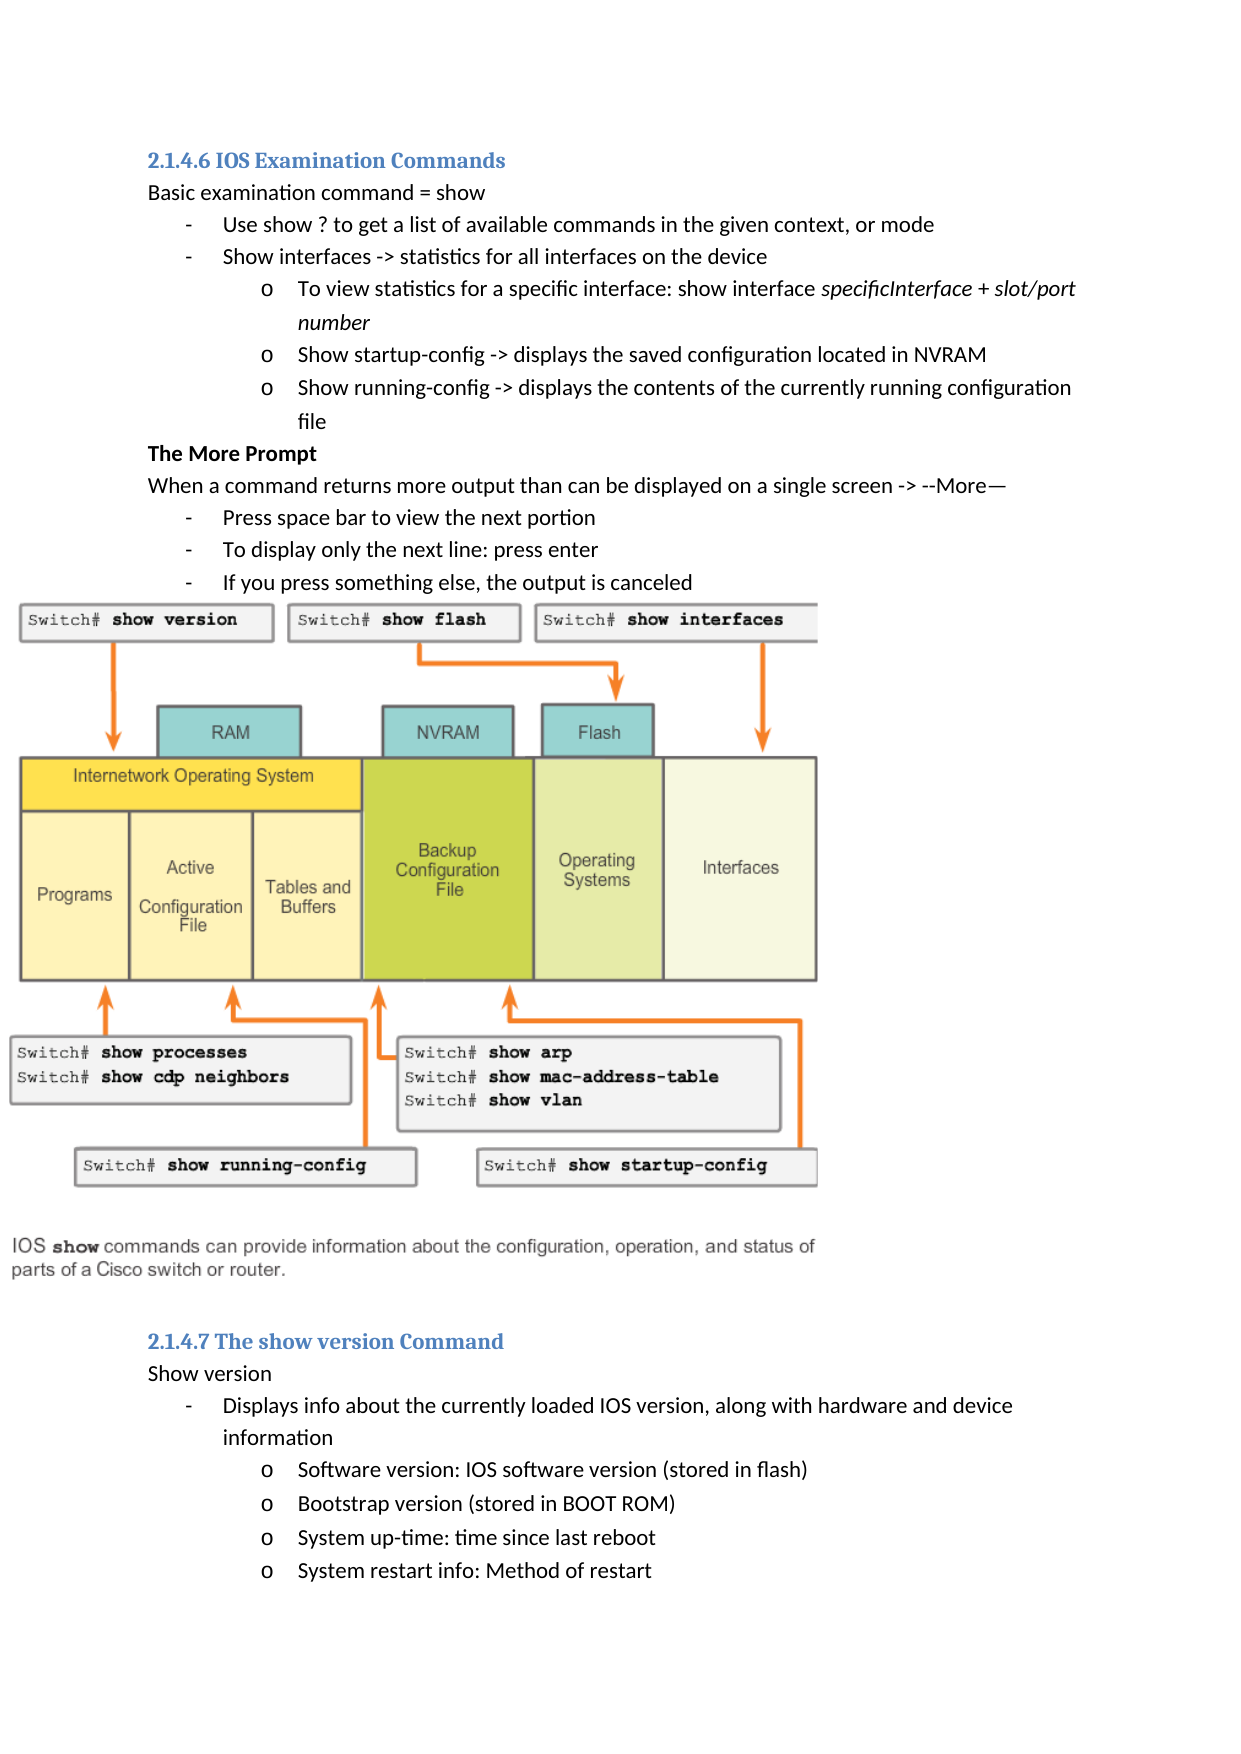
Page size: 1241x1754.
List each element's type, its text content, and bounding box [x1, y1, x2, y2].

list Software version: IOS software version (stored in flash) [260, 1456, 1093, 1485]
list Show startup-config -> displays the saved configuration located in NVRAM [260, 340, 1093, 369]
list Show running-config -> displays the contents of the currently running configuration file [260, 373, 1093, 435]
list System restart info: Method of restart [260, 1556, 1093, 1585]
list Displays info about the currently loaded IOS version, along with hardware and device information [185, 1391, 1093, 1451]
subtitle 2.1.4.7 The show version Command [148, 1329, 1093, 1355]
list Use show ? to get a list of available commands in the given context, or mode [185, 210, 1093, 238]
text When a command returns more output than can be displayed on a single screen -> --More— [148, 471, 1093, 499]
list Press space bar to view the next portion [185, 503, 1093, 531]
text Show version [148, 1359, 1093, 1387]
subtitle 2.1.4.6 IOS Examination Commands [148, 148, 1093, 174]
text Basic examination command = show [148, 178, 1093, 206]
list To view statistics for a specific interface: show interface specificInterface + slot/port number [260, 274, 1093, 336]
list To display only the next line: press enter [185, 536, 1093, 563]
picture [9, 598, 819, 1283]
list Show interfaces -> statistics for all interfaces on the device [185, 242, 1093, 270]
text The More Prompt [148, 439, 1093, 467]
list Bootstrap version (stored in BOOT ROM) [260, 1489, 1093, 1518]
list System up-time: time since last reboot [260, 1523, 1093, 1552]
list If you press something else, the output is canceled [185, 568, 1093, 596]
